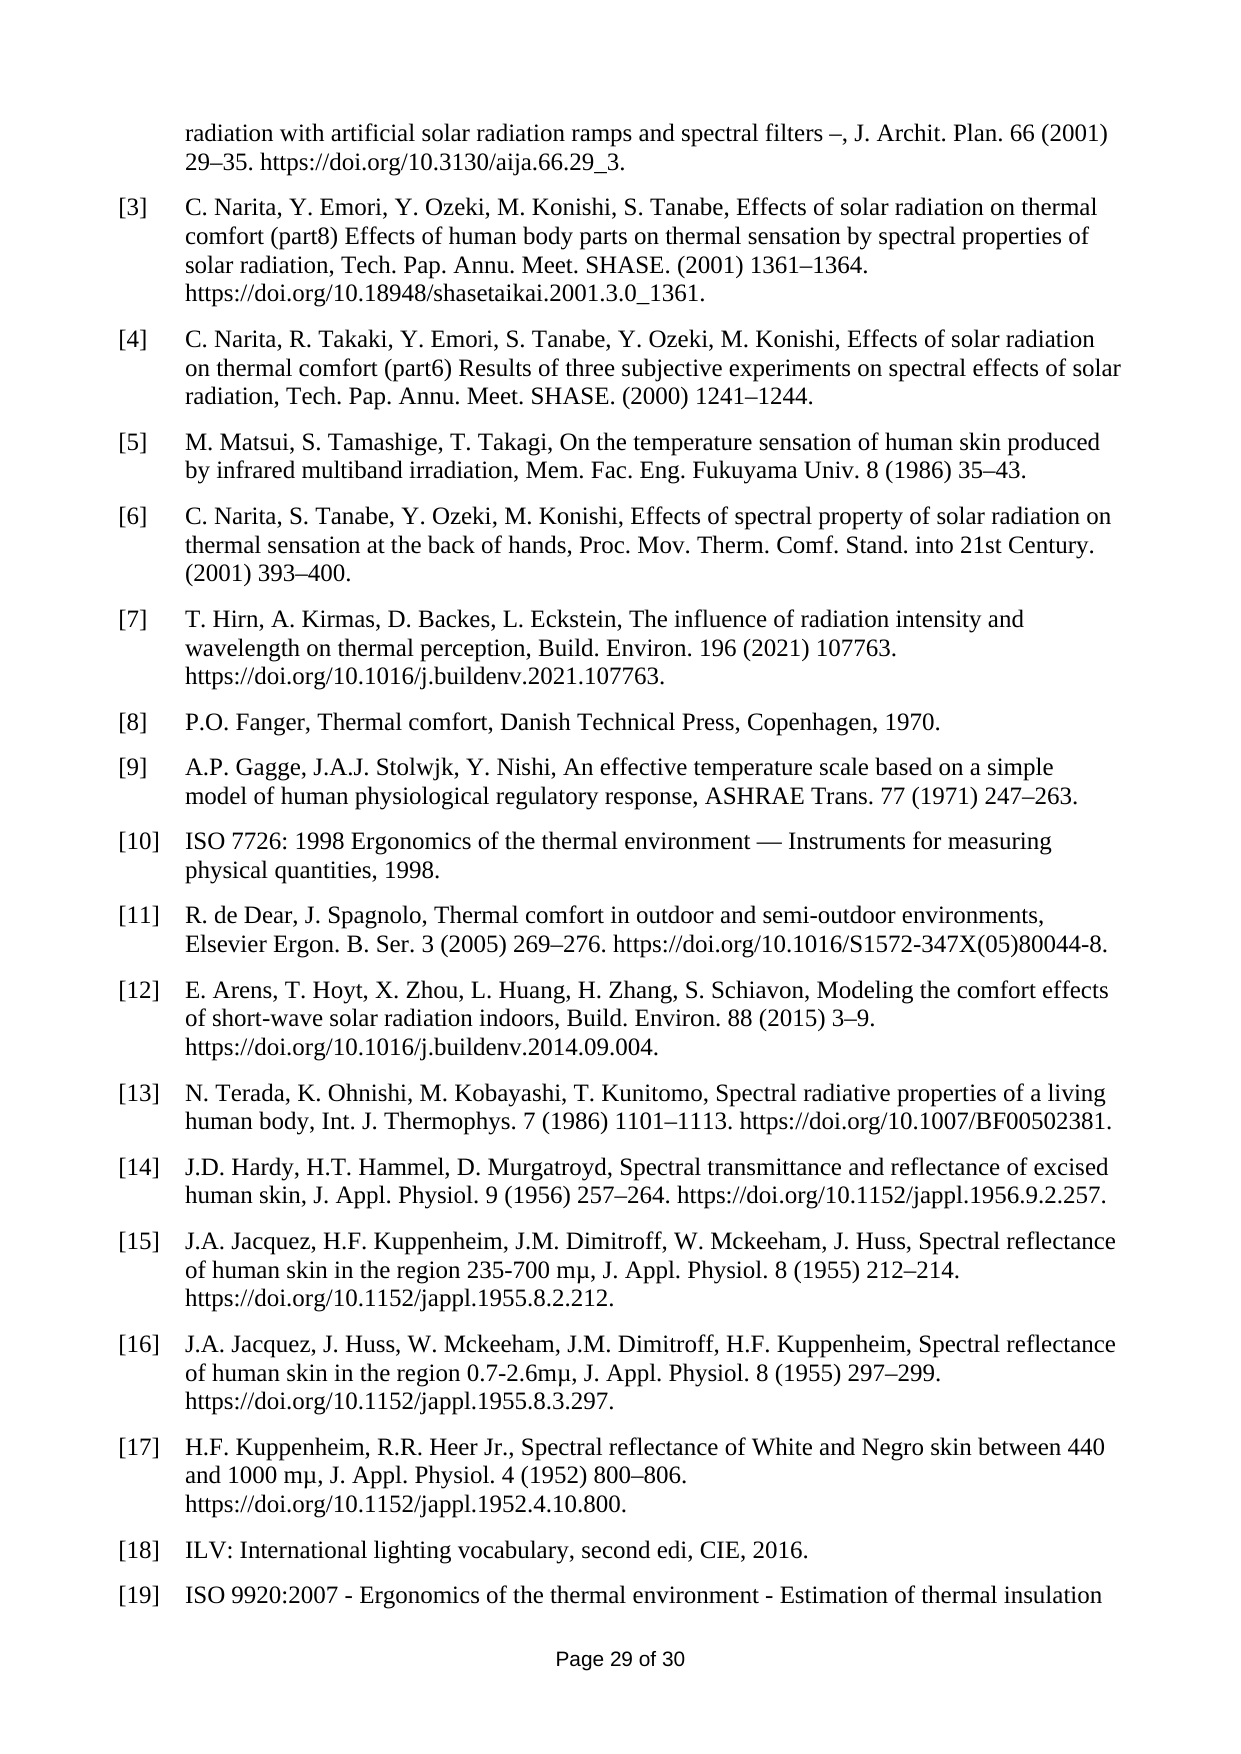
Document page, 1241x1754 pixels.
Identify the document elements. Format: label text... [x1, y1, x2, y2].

text [9] A.P. Gagge, J.A.J. Stolwjk, Y. Nishi, An effective temperature scale based on a simple model of human physiological regulatory response, ASHRAE Trans. 77 (1971) 247–263. [118, 752, 1122, 810]
text [11] R. de Dear, J. Spagnolo, Thermal comfort in outdoor and semi-outdoor environments, Elsevier Ergon. B. Ser. 3 (2005) 269–276. https://doi.org/10.1016/S1572-347X(05)80044-8. [118, 901, 1122, 958]
text [8] P.O. Fanger, Thermal comfort, Danish Technical Press, Copenhagen, 1970. [118, 707, 1122, 736]
text [16] J.A. Jacquez, J. Huss, W. Mckeeham, J.M. Dimitroff, H.F. Kuppenheim, Spectral reflectance of human skin in the region 0.7-2.6mµ, J. Appl. Physiol. 8 (1955) 297–299. https://doi.org/10.1152/jappl.1955.8.3.297. [118, 1329, 1122, 1415]
text [15] J.A. Jacquez, H.F. Kuppenheim, J.M. Dimitroff, W. Mckeeham, J. Huss, Spectral reflectance of human skin in the region 235-700 mµ, J. Appl. Physiol. 8 (1955) 212–214. https://doi.org/10.1152/jappl.1955.8.2.212. [118, 1226, 1122, 1312]
text [12] E. Arens, T. Hoyt, X. Zhou, L. Huang, H. Zhang, S. Schiavon, Modeling the comfort effects of short-wave solar radiation indoors, Build. Environ. 88 (2015) 3–9. https://doi.org/10.1016/j.buildenv.2014.09.004. [118, 975, 1122, 1061]
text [118, 118, 1122, 176]
text [4] C. Narita, R. Takaki, Y. Emori, S. Tanabe, Y. Ozeki, M. Konishi, Effects of solar radiation on thermal comfort (part6) Results of three subjective experiments on spectral effects of solar radiation, Tech. Pap. Annu. Meet. SHASE. (2000) 1241–1244. [118, 324, 1122, 410]
text [10] ISO 7726: 1998 Ergonomics of the thermal environment — Instruments for measuring physical quantities, 1998. [118, 826, 1122, 884]
text [5] M. Matsui, S. Tamashige, T. Takagi, On the temperature sensation of human skin produced by infrared multiband irradiation, Mem. Fac. Eng. Fukuyama Univ. 8 (1986) 35–43. [118, 427, 1122, 484]
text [118, 1580, 1122, 1609]
text [7] T. Hirn, A. Kirmas, D. Backes, L. Eckstein, The influence of radiation intensity and wavelength on thermal perception, Build. Environ. 196 (2021) 107763. https://doi.org/10.1016/j.buildenv.2021.107763. [118, 604, 1122, 690]
text [17] H.F. Kuppenheim, R.R. Heer Jr., Spectral reflectance of White and Negro skin between 440 and 1000 mµ, J. Appl. Physiol. 4 (1952) 800–806. https://doi.org/10.1152/jappl.1952.4.10.800. [118, 1432, 1122, 1518]
text [14] J.D. Hardy, H.T. Hammel, D. Murgatroyd, Spectral transmittance and reflectance of excised human skin, J. Appl. Physiol. 9 (1956) 257–264. https://doi.org/10.1152/jappl.1956.9.2.257. [118, 1152, 1122, 1209]
text [6] C. Narita, S. Tanabe, Y. Ozeki, M. Konishi, Effects of spectral property of solar radiation on thermal sensation at the back of hands, Proc. Mov. Therm. Comf. Stand. into 21st Century. (2001) 393–400. [118, 501, 1122, 587]
text [13] N. Terada, K. Ohnishi, M. Kobayashi, T. Kunitomo, Spectral radiative properties of a living human body, Int. J. Thermophys. 7 (1986) 1101–1113. https://doi.org/10.1007/BF00502381. [118, 1078, 1122, 1135]
text [18] ILV: International lighting vocabulary, second edi, CIE, 2016. [118, 1535, 1122, 1563]
text [3] C. Narita, Y. Emori, Y. Ozeki, M. Konishi, S. Tanabe, Effects of solar radiation on thermal comfort (part8) Effects of human body parts on thermal sensation by spectral properties of solar radiation, Tech. Pap. Annu. Meet. SHASE. (2001) 1361–1364. https://doi.org/10.18948/shasetaikai.2001.3.0_1361. [118, 192, 1122, 307]
